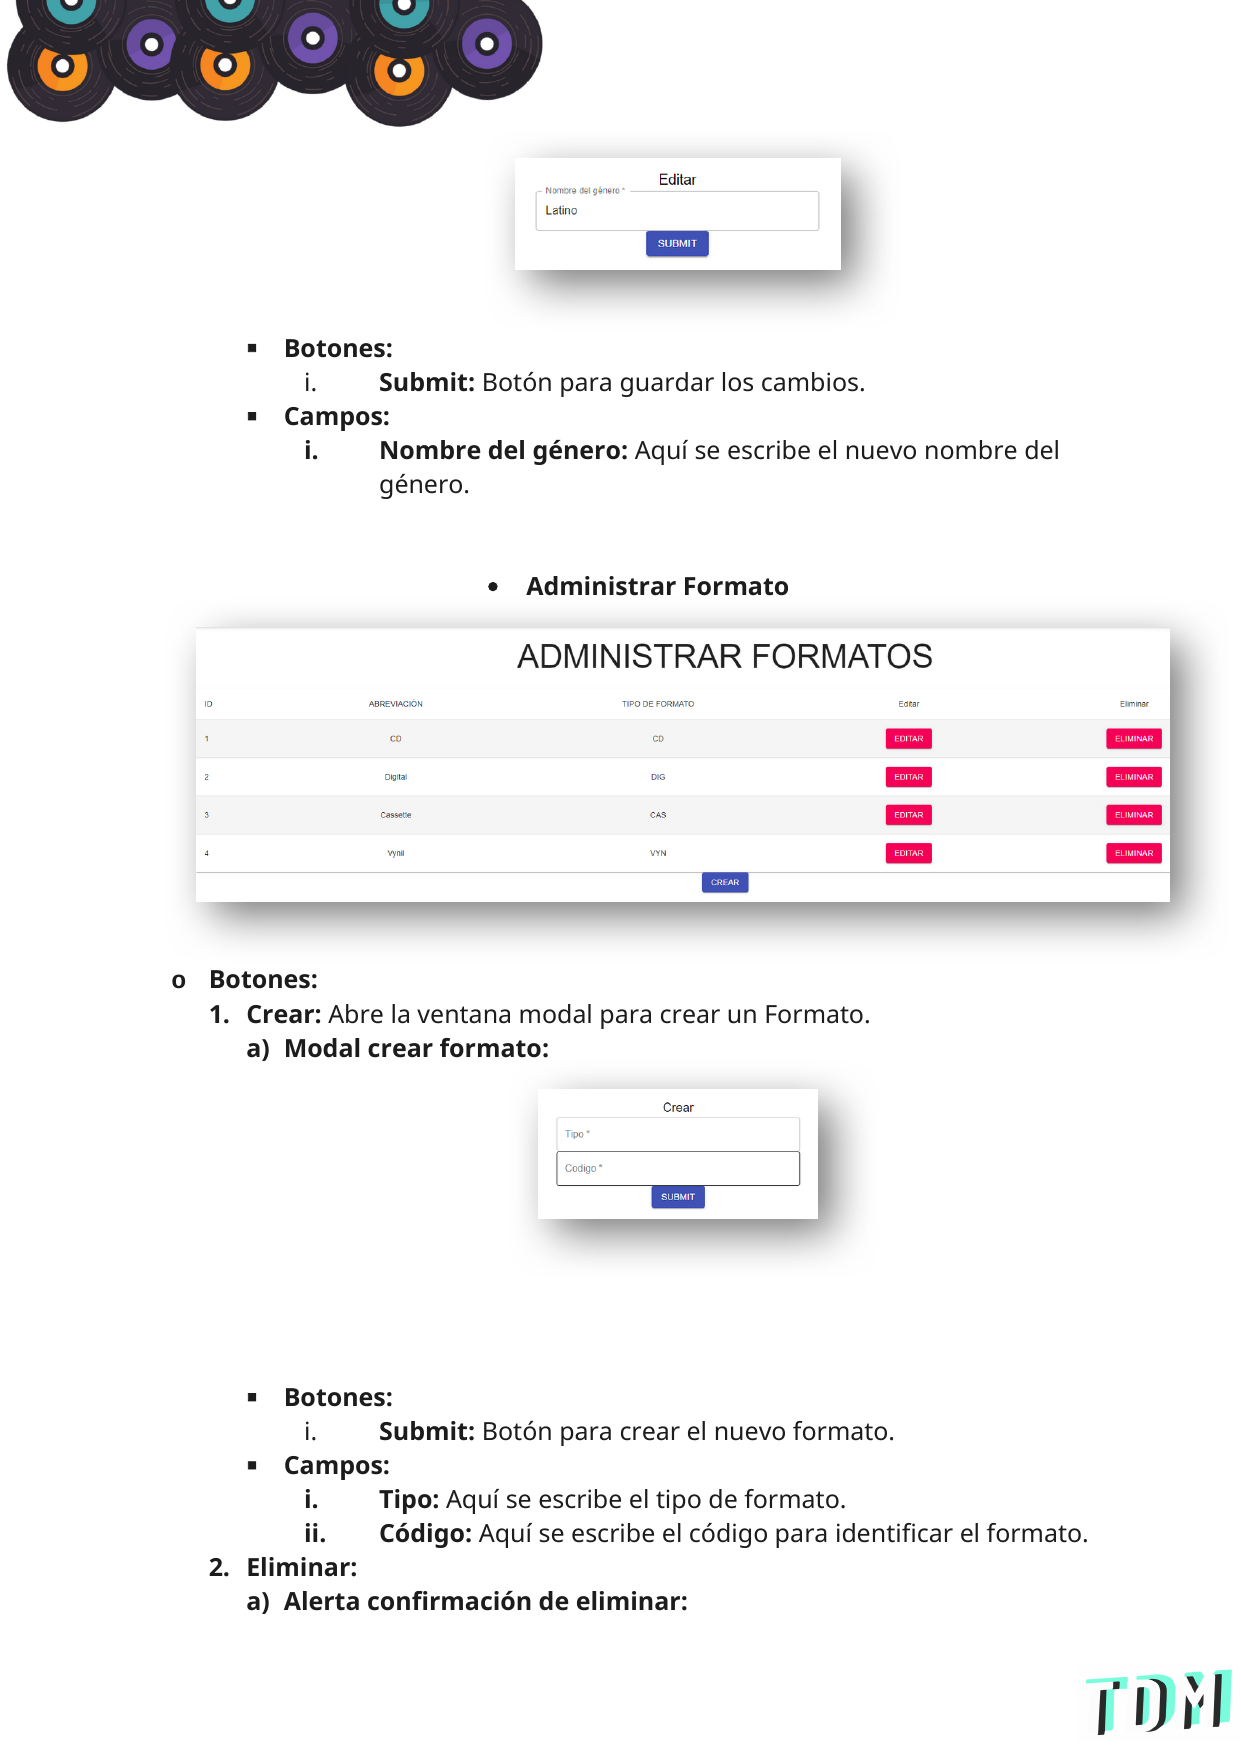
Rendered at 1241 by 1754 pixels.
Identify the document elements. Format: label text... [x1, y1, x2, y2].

list Submit: Botón para guardar los cambios. [304, 364, 1107, 398]
list Modal crear formato: [246, 1031, 1107, 1064]
list Botones: [246, 330, 1107, 364]
list Código: Aquí se escribe el código para identificar el formato. [304, 1516, 1107, 1550]
list Botones: [171, 962, 1107, 996]
list Botones: [246, 1379, 1107, 1413]
picture [538, 1089, 818, 1219]
list Nombre del género: Aquí se escribe el nuevo nombre del género. [304, 432, 1107, 501]
list Administrar Formato [171, 569, 1107, 603]
picture [196, 627, 1170, 902]
list Submit: Botón para crear el nuevo formato. [304, 1413, 1107, 1448]
picture [515, 158, 841, 270]
picture [0, 0, 547, 130]
list Campos: [246, 1448, 1107, 1482]
list Eliminar: [208, 1550, 1107, 1584]
list Campos: [246, 398, 1107, 432]
list Tipo: Aquí se escribe el tipo de formato. [304, 1482, 1107, 1516]
list Crear: Abre la ventana modal para crear un Formato. [208, 996, 1107, 1031]
picture [1076, 1662, 1241, 1742]
list Alerta confirmación de eliminar: [246, 1584, 1107, 1618]
